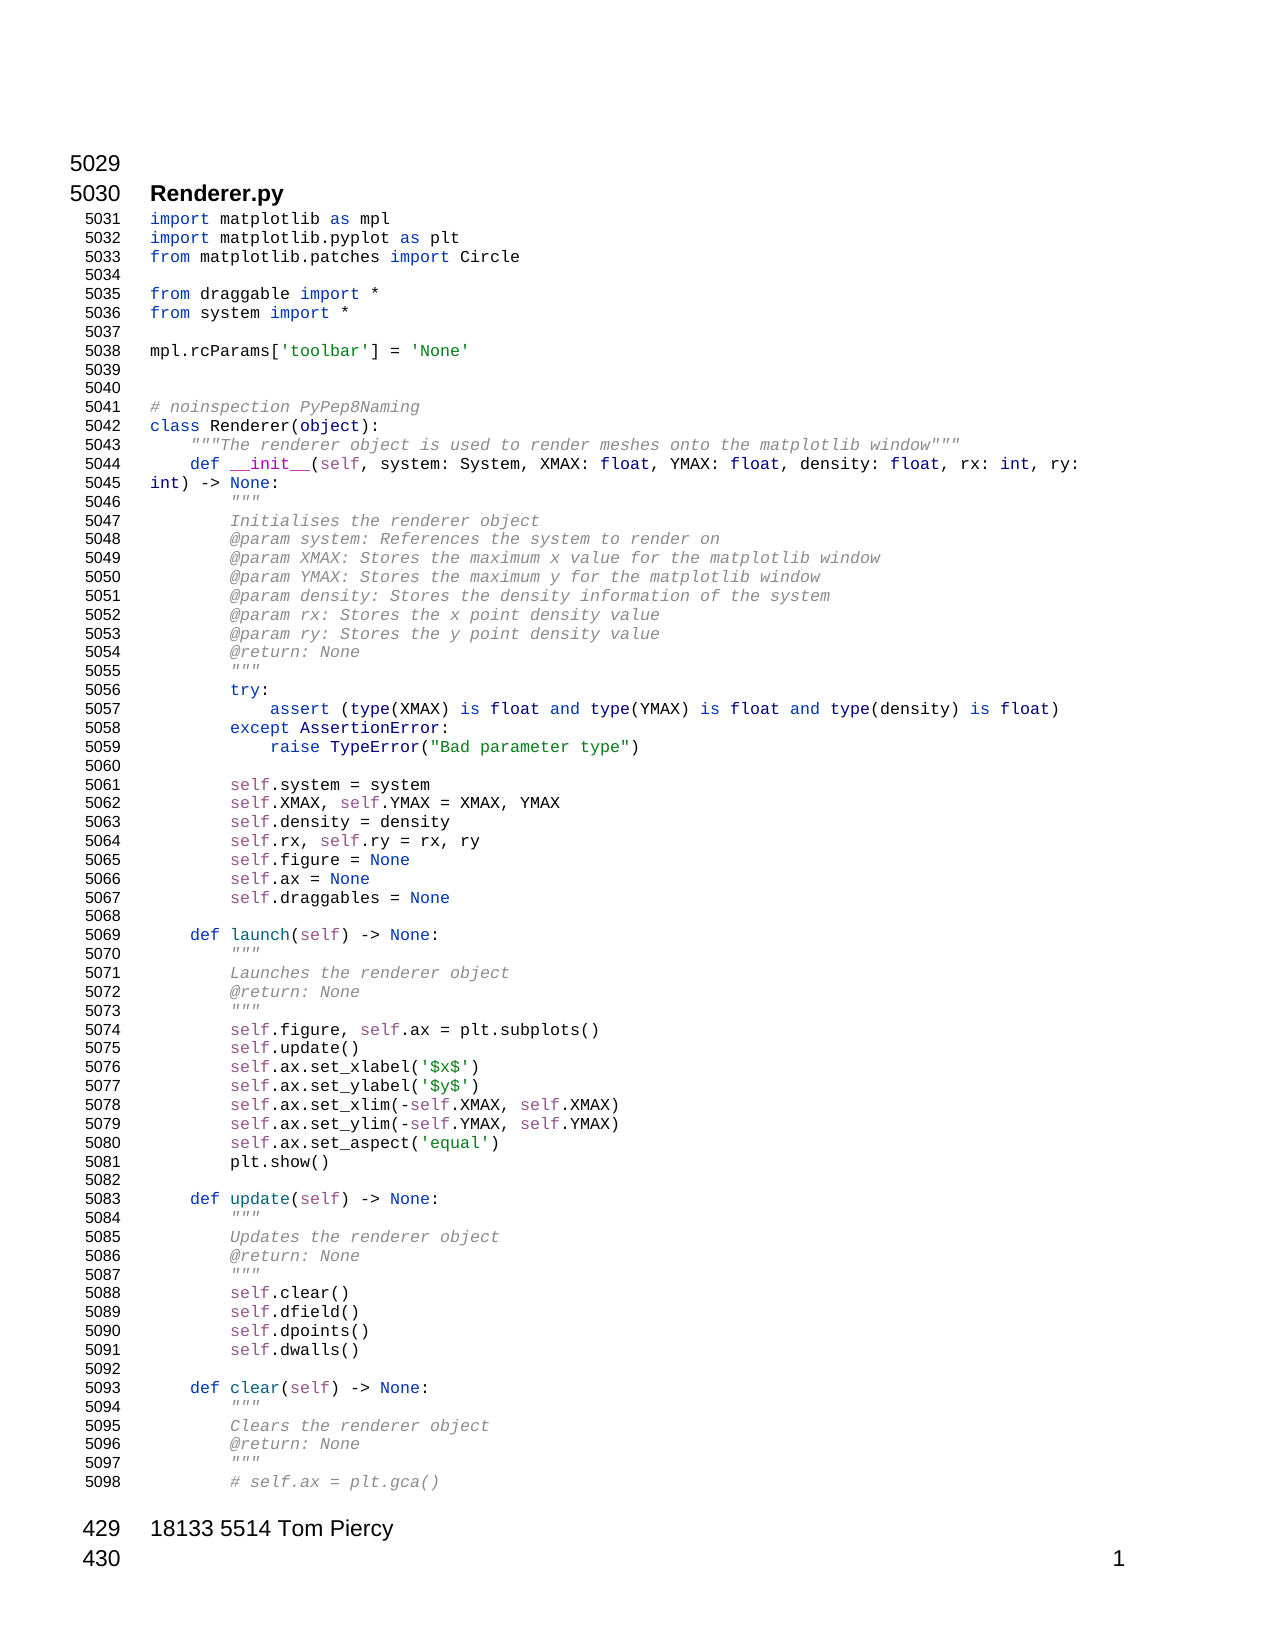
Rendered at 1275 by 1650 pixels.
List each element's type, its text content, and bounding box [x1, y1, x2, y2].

text Renderer.py [150, 180, 1125, 207]
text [150, 210, 1125, 1492]
